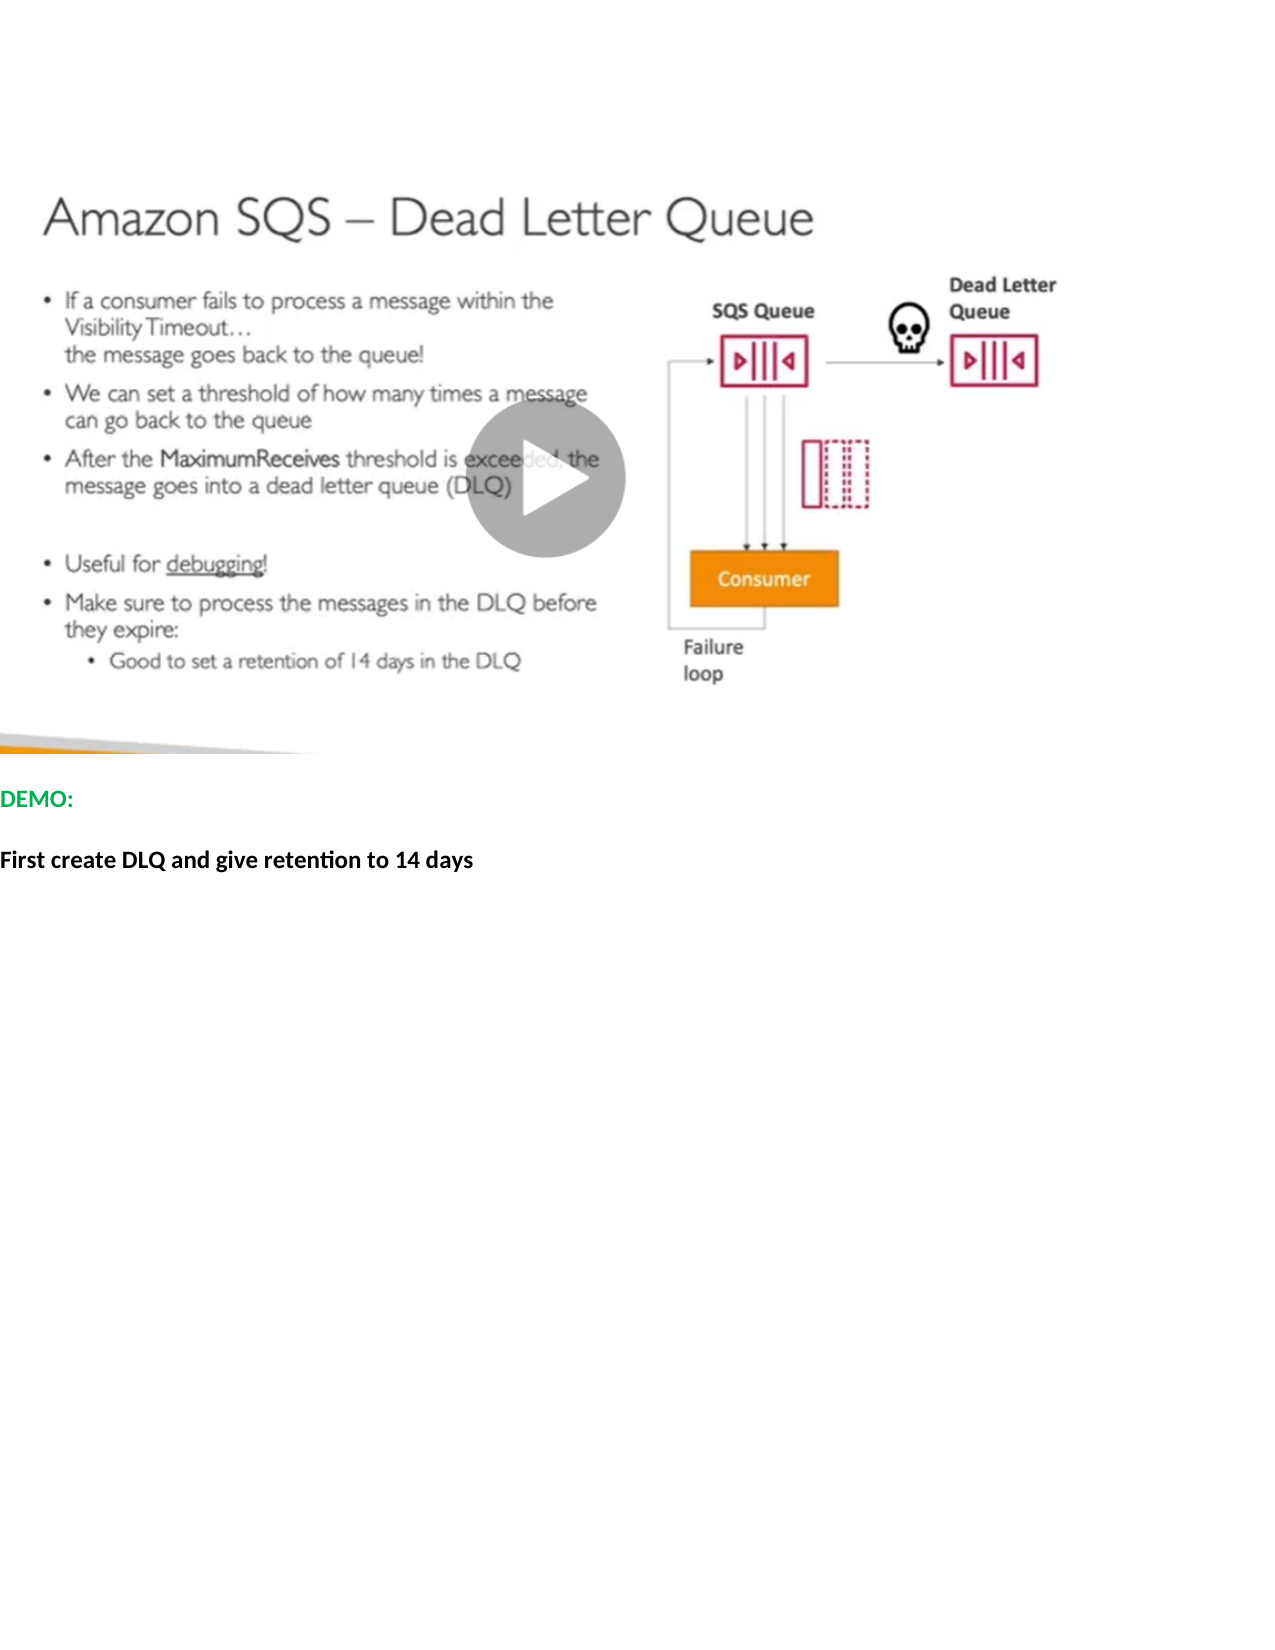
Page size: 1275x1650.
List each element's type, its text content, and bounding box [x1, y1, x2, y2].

picture [0, 150, 1125, 754]
text First create DLQ and give retention to 14 days [0, 845, 1125, 875]
text DEMO: [0, 784, 1125, 814]
